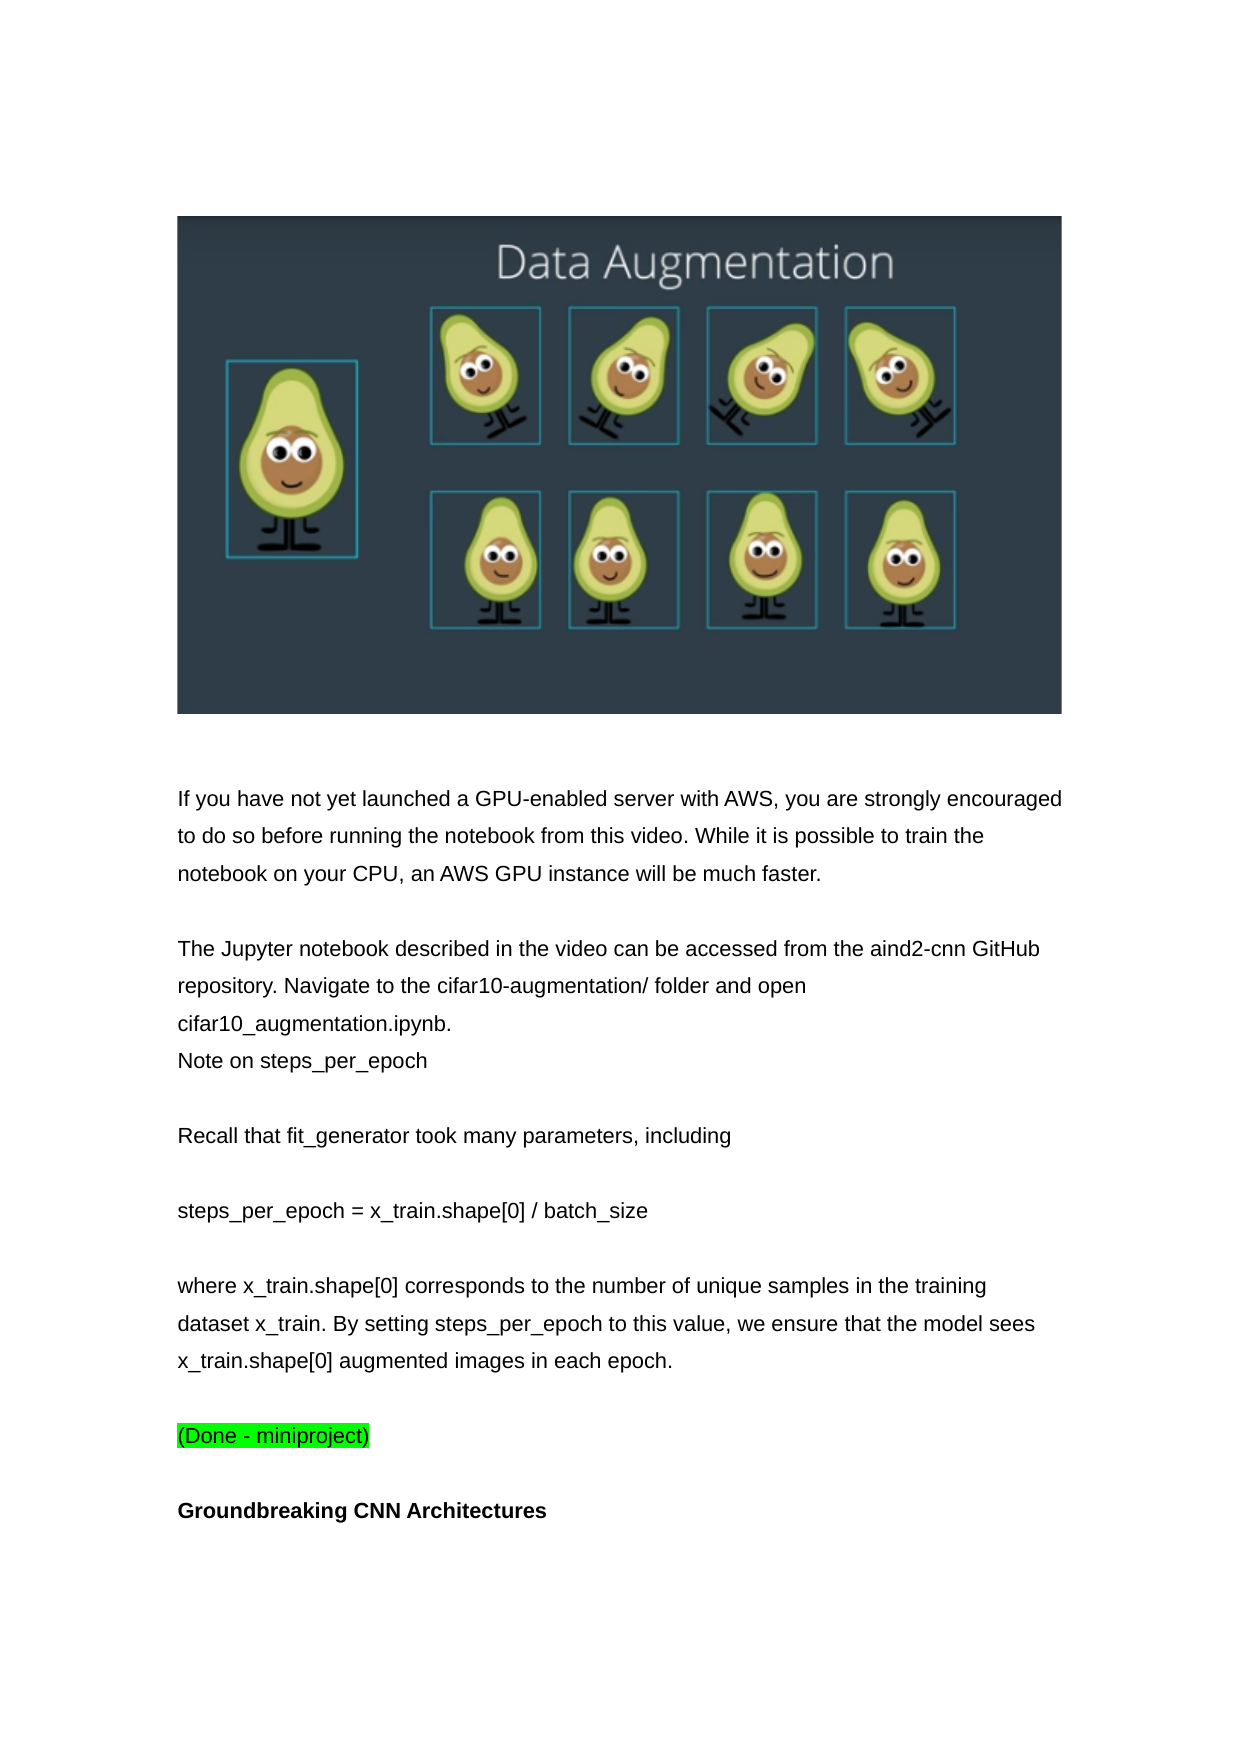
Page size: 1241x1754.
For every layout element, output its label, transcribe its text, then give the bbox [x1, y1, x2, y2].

text Groundbreaking CNN Architectures [177, 1492, 1063, 1529]
text If you have not yet launched a GPU-enabled server with AWS, you are strongly encouraged to do so before running the notebook from this video. While it is possible to train the notebook on your CPU, an AWS GPU instance will be much faster. [177, 779, 1063, 892]
text Note on steps_per_epoch [177, 1042, 1063, 1079]
picture [177, 216, 1062, 714]
text (Done - miniproject) [177, 1417, 1063, 1454]
text Recall that fit_generator took many parameters, including [177, 1117, 1063, 1154]
text steps_per_epoch = x_train.shape[0] / batch_size [177, 1192, 1063, 1229]
text where x_train.shape[0] corresponds to the number of unique samples in the training dataset x_train. By setting steps_per_epoch to this value, we ensure that the model sees x_train.shape[0] augmented images in each epoch. [177, 1267, 1063, 1379]
text The Jupyter notebook described in the video can be accessed from the aind2-cnn GitHub repository. Navigate to the cifar10-augmentation/ folder and open cifar10_augmentation.ipynb. [177, 929, 1063, 1042]
